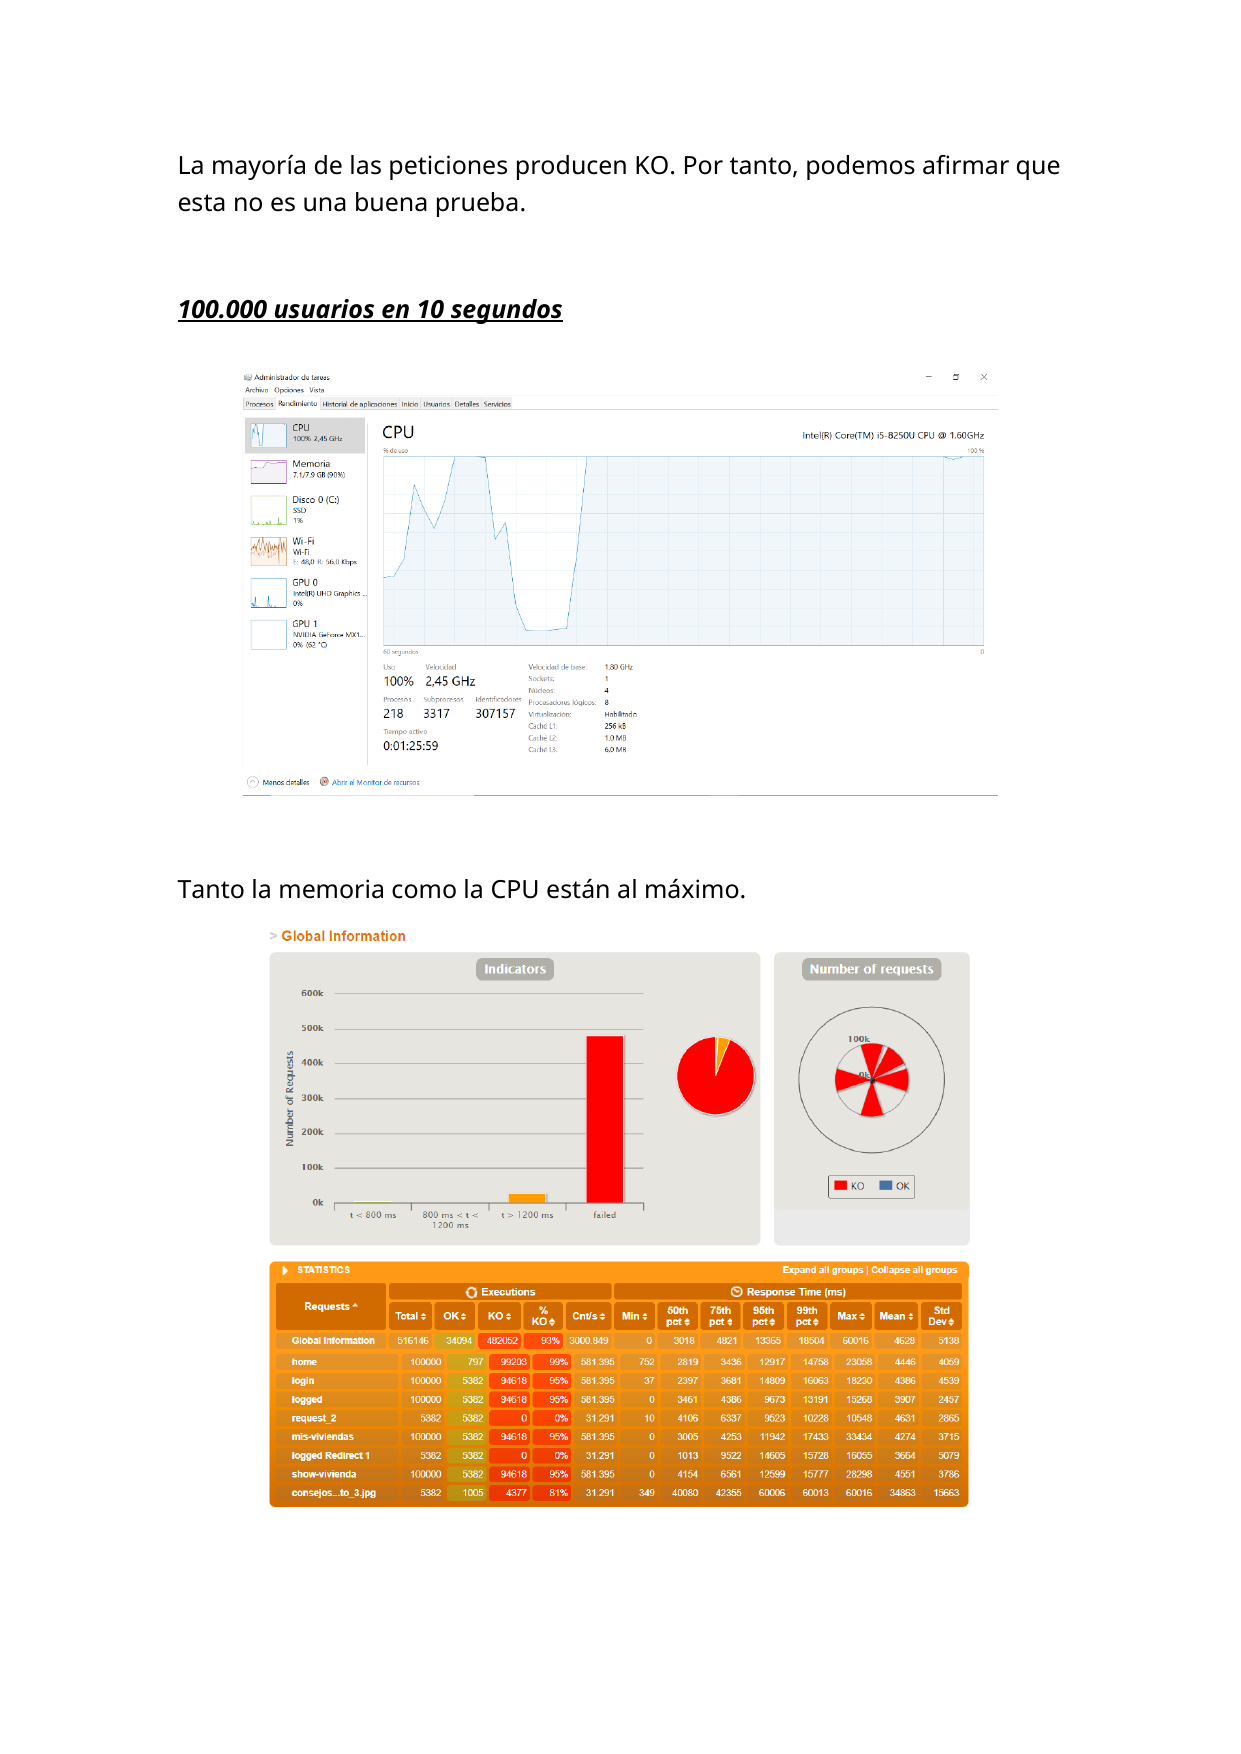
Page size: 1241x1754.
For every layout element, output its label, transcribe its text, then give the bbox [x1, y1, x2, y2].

text 100.000 usuarios en 10 segundos [177, 291, 1063, 325]
text Tanto la memoria como la CPU están al máximo. [177, 872, 1063, 906]
picture [242, 371, 998, 796]
picture [265, 925, 975, 1509]
text La mayoría de las peticiones producen KO. Por tanto, podemos afirmar que esta no es una buena prueba. [177, 148, 1063, 218]
